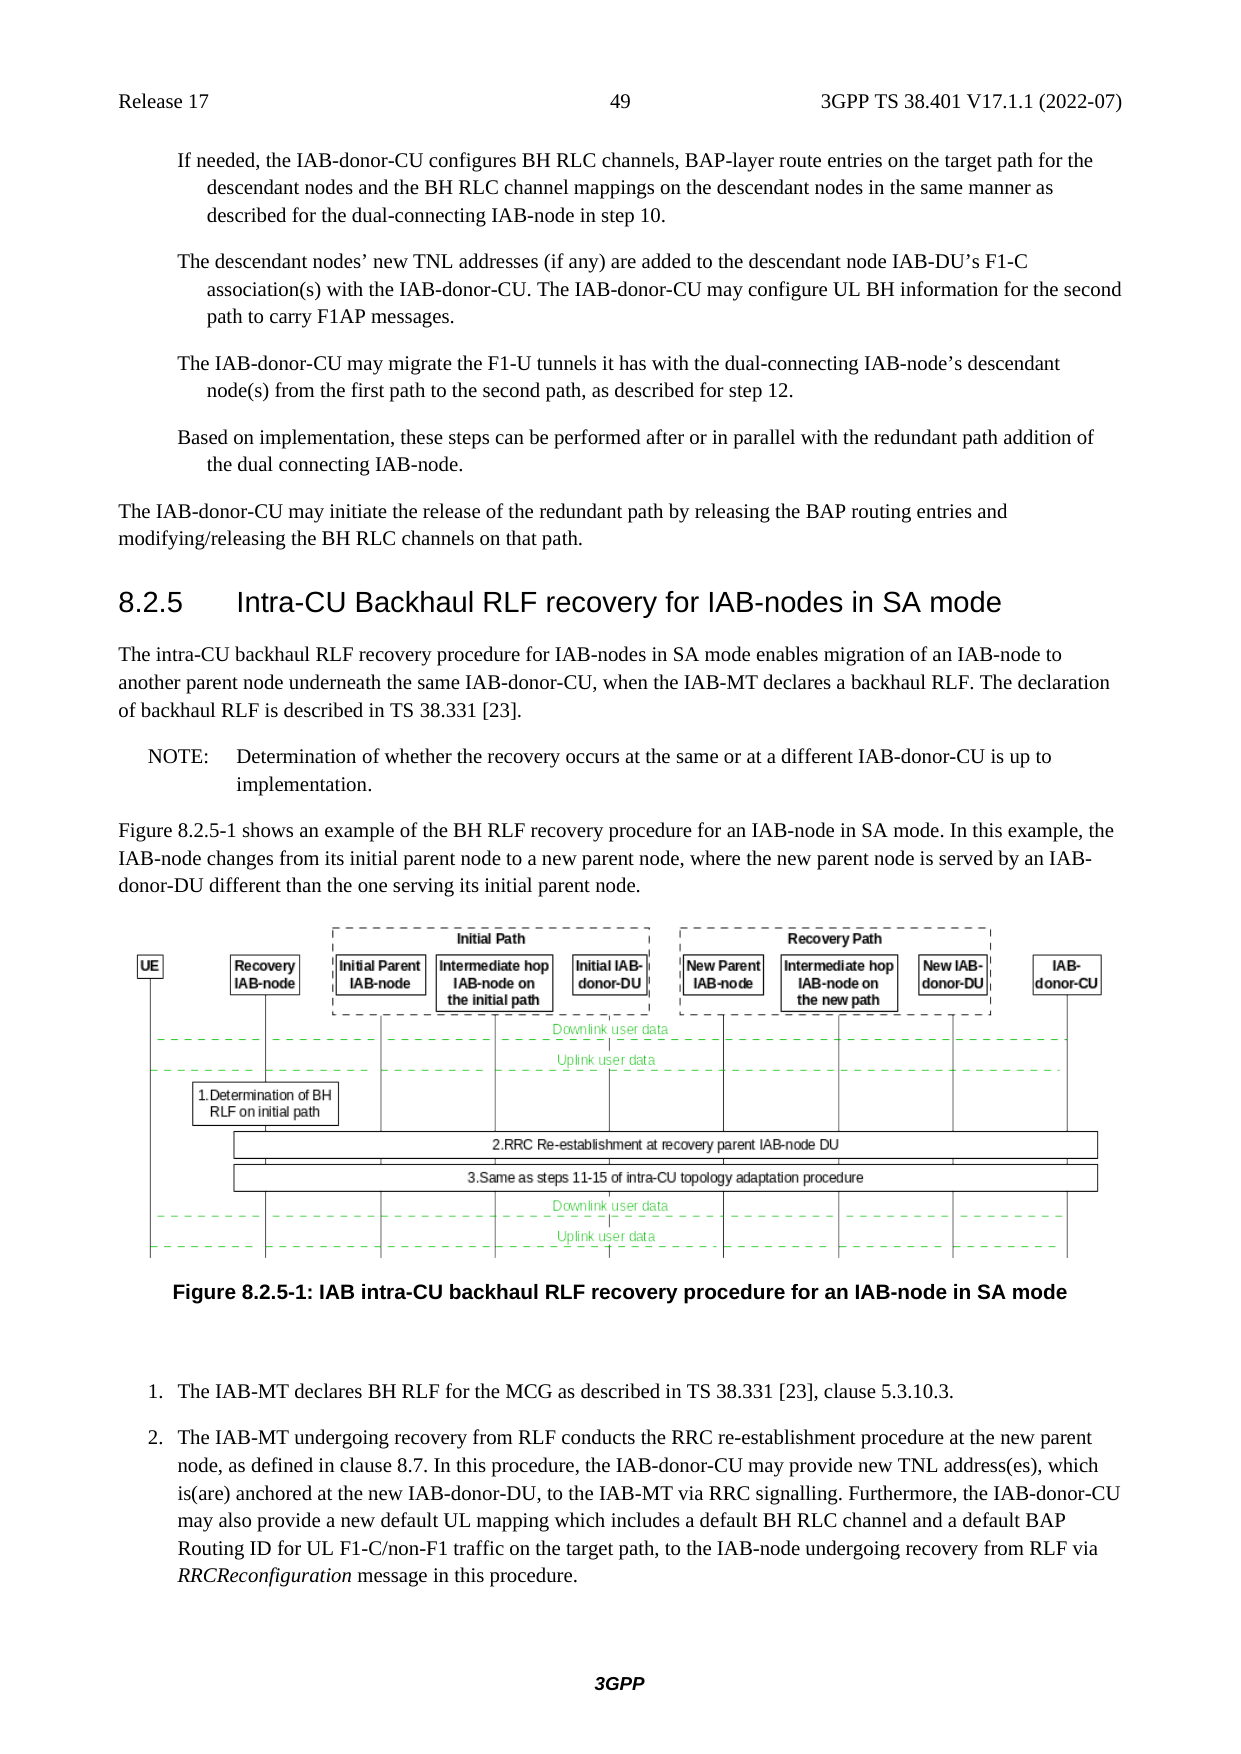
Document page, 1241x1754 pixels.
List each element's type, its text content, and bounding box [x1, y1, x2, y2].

text NOTE: Determination of whether the recovery occurs at the same or at a different IAB-donor-CU is up to implementation. [148, 744, 1122, 796]
text The IAB-donor-CU may migrate the F1-U tunnels it has with the dual-connecting IAB-node’s descendant node(s) from the first path to the second path, as described for step 12. [177, 351, 1122, 402]
text The descendant nodes’ new TNL addresses (if any) are added to the descendant node IAB-DU’s F1-C association(s) with the IAB-donor-CU. The IAB-donor-CU may configure UL BH information for the second path to carry F1AP messages. [177, 249, 1122, 328]
text Figure 8.2.5-1 shows an example of the BH RLF recovery procedure for an IAB-node in SA mode. In this example, the IAB-node changes from its initial parent node to a new parent node, where the new parent node is served by an IAB-donor-DU different than the one serving its initial parent node. [118, 818, 1122, 897]
text The IAB-donor-CU may initiate the release of the redundant path by releasing the BAP routing entries and modifying/releasing the BH RLC channels on that path. [118, 498, 1122, 550]
text 2. The IAB-MT undergoing recovery from RLF conducts the RRC re-establishment procedure at the new parent node, as defined in clause 8.7. In this procedure, the IAB-donor-CU may provide new TNL address(es), which is(are) anchored at the new IAB-donor-DU, to the IAB-MT via RRC signalling. Furthermore, the IAB-donor-CU may also provide a new default UL mapping which includes a default BH RLC channel and a default BAP Routing ID for UL F1-C/non-F1 traffic on the target path, to the IAB-node undergoing recovery from RLF via RRCReconfiguration message in this procedure. [148, 1425, 1122, 1587]
subtitle 8.2.5 Intra-CU Backhaul RLF recovery for IAB-nodes in SA mode [118, 585, 1122, 618]
text If needed, the IAB-donor-CU configures BH RLC channels, BAP-layer route entries on the target path for the descendant nodes and the BH RLC channel mappings on the descendant nodes in the same manner as described for the dual-connecting IAB-node in step 10. [177, 147, 1122, 227]
text The intra-CU backhaul RLF recovery procedure for IAB-nodes in SA mode enables migration of an IAB-node to another parent node underneath the same IAB-donor-CU, when the IAB-MT declares a backhaul RLF. The declaration of backhaul RLF is described in TS 38.331 [23]. [118, 642, 1122, 722]
text Based on implementation, these steps can be performed after or in parallel with the redundant path addition of the dual connecting IAB-node. [177, 424, 1122, 476]
text 1. The IAB-MT declares BH RLF for the MCG as described in TS 38.331 [23], clause 5.3.10.3. [148, 1379, 1122, 1403]
text Figure 8.2.5-1: IAB intra-CU backhaul RLF recovery procedure for an IAB-node in SA mode [118, 1280, 1122, 1304]
